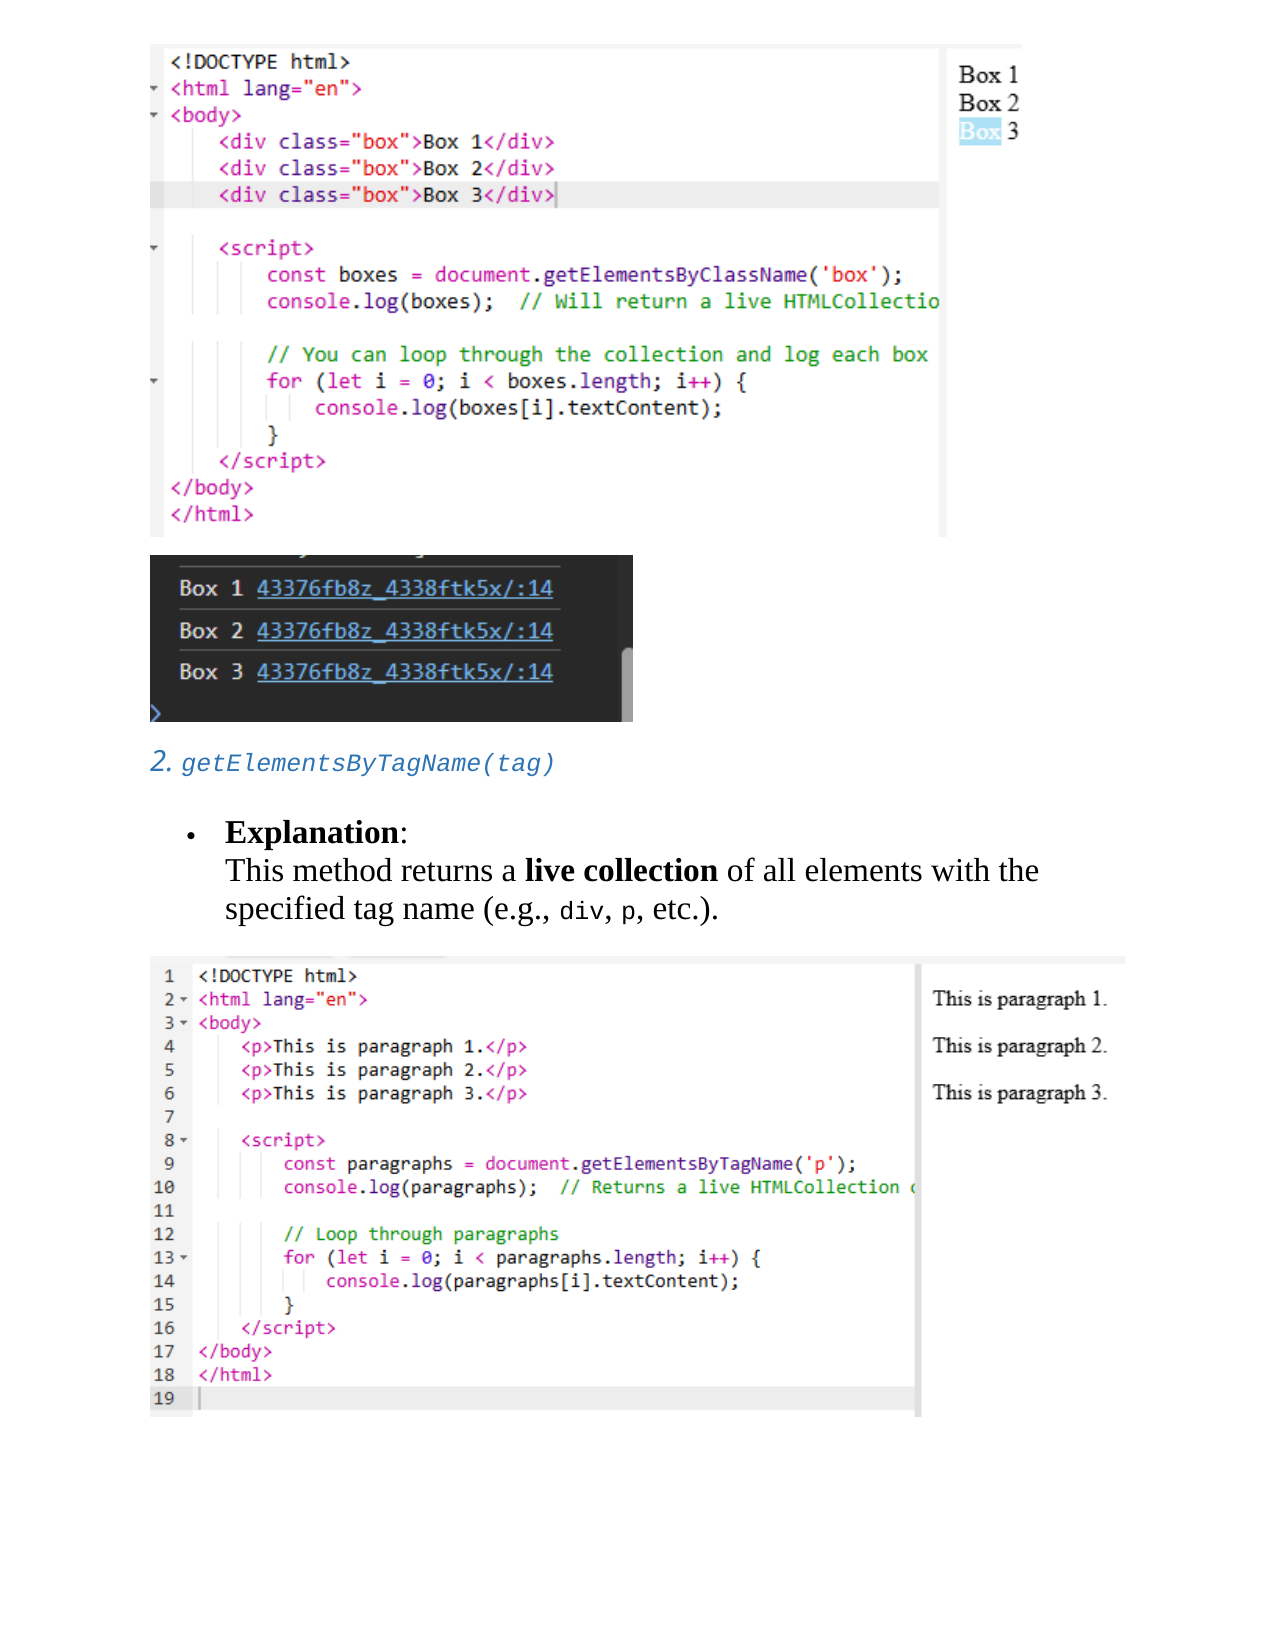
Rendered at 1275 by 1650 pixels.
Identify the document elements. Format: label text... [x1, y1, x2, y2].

list Explanation: This method returns a live collection of all elements with the specified tag name (e.g., div, p, etc.). [187, 812, 1125, 927]
picture [150, 44, 1022, 537]
picture [150, 956, 1125, 1417]
picture [150, 555, 633, 722]
subtitle 2. getElementsByTagName(tag) [150, 740, 1125, 780]
